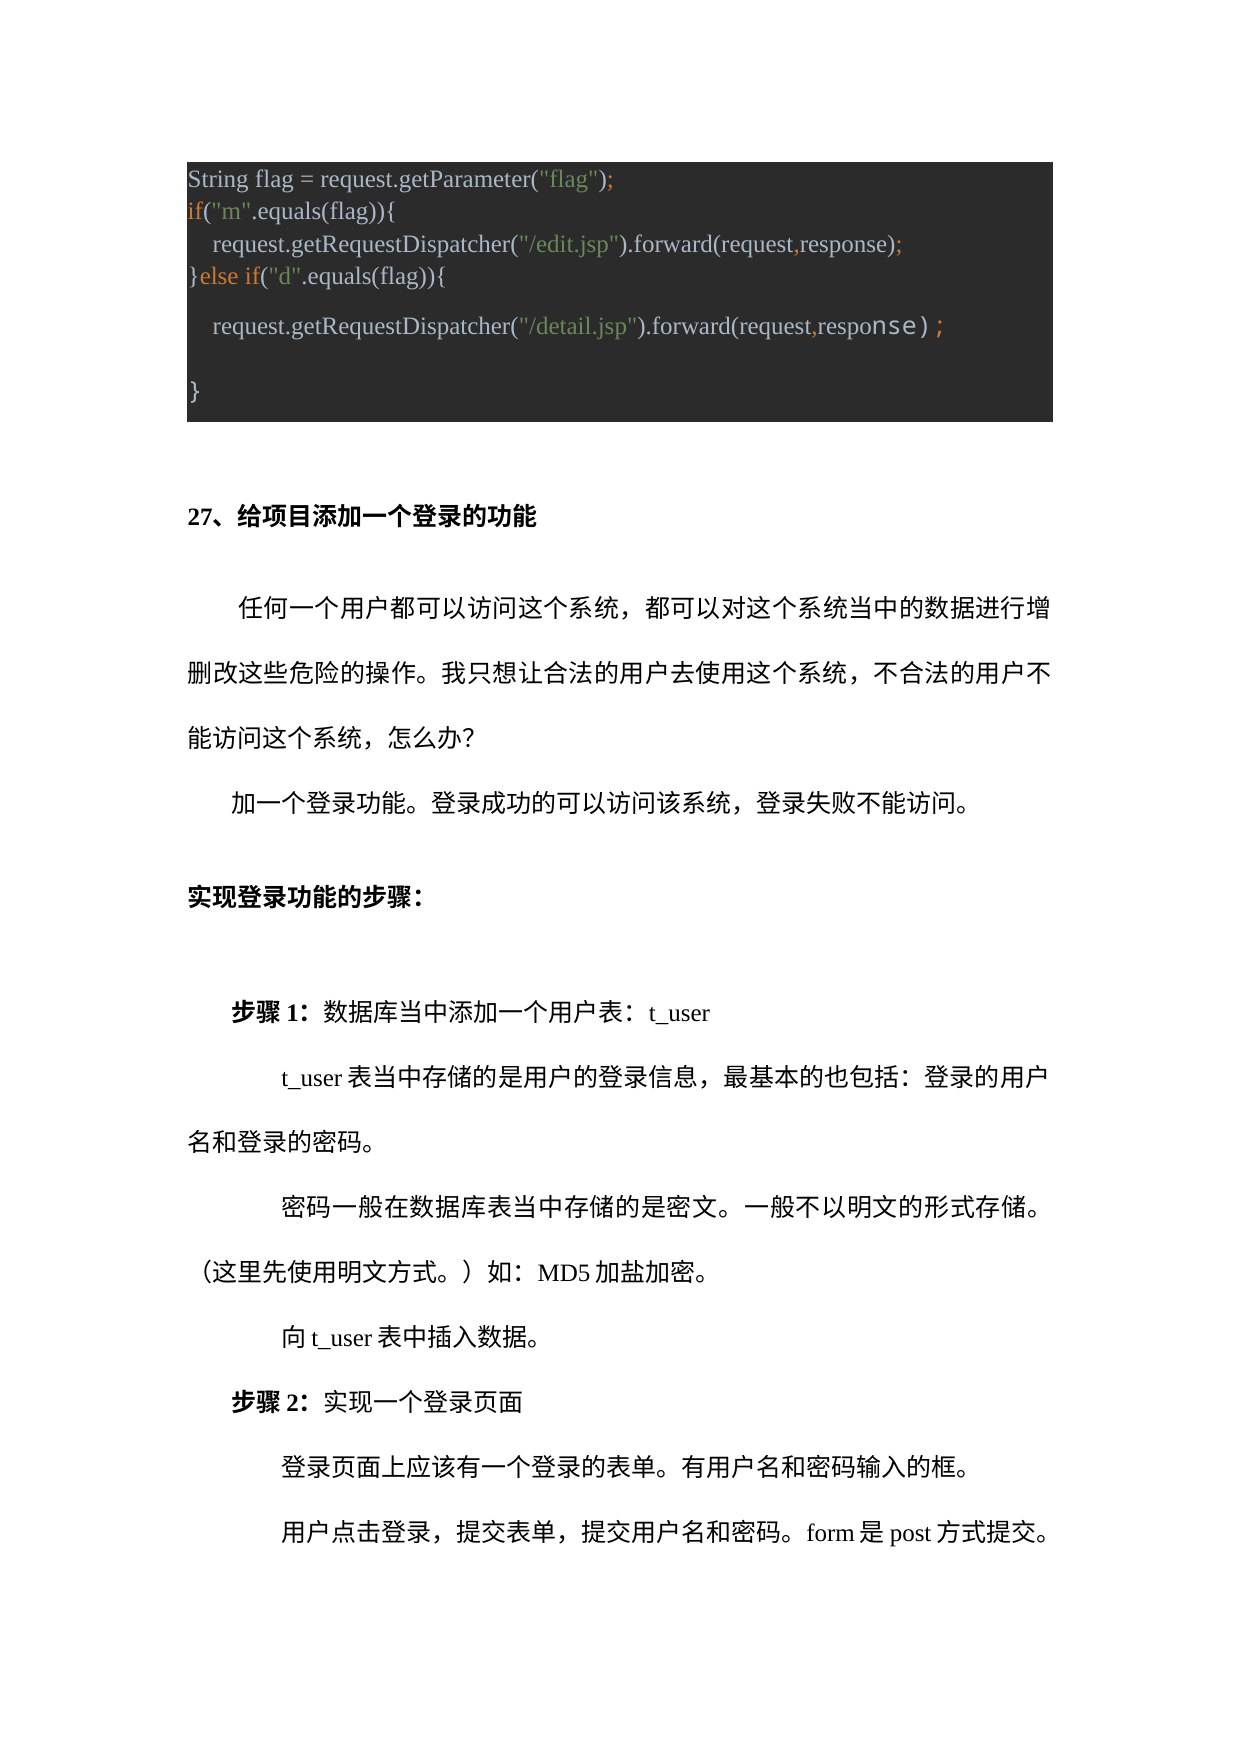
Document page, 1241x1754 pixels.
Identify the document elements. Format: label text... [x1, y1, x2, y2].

text 密码一般在数据库表当中存储的是密文。一般不以明文的形式存储。（这里先使用明文方式。）如：MD5加盐加密。 [187, 1173, 1053, 1303]
text String flag = request.getParameter("flag"); if("m".equals(flag)){ request.getRequestDispatcher("/edit.jsp").forward(request,response); }else if("d".equals(flag)){ request.getRequestDispatcher("/detail.jsp").forward(request,response); } [187, 162, 1053, 422]
text 步骤2：实现一个登录页面 [187, 1368, 1053, 1433]
text 步骤1：数据库当中添加一个用户表：t_user [187, 978, 1053, 1043]
text 用户点击登录，提交表单，提交用户名和密码。form是post方式提交。 [187, 1498, 1053, 1563]
text 加一个登录功能。登录成功的可以访问该系统，登录失败不能访问。 [187, 769, 1053, 834]
text 登录页面上应该有一个登录的表单。有用户名和密码输入的框。 [187, 1433, 1053, 1498]
text t_user表当中存储的是用户的登录信息，最基本的也包括：登录的用户名和登录的密码。 [187, 1043, 1053, 1173]
text 任何一个用户都可以访问这个系统，都可以对这个系统当中的数据进行增删改这些危险的操作。我只想让合法的用户去使用这个系统，不合法的用户不能访问这个系统，怎么办？ [187, 574, 1053, 769]
subtitle 27、给项目添加一个登录的功能 [187, 482, 1053, 547]
subtitle 实现登录功能的步骤： [187, 863, 1053, 928]
text 向t_user表中插入数据。 [187, 1303, 1053, 1368]
